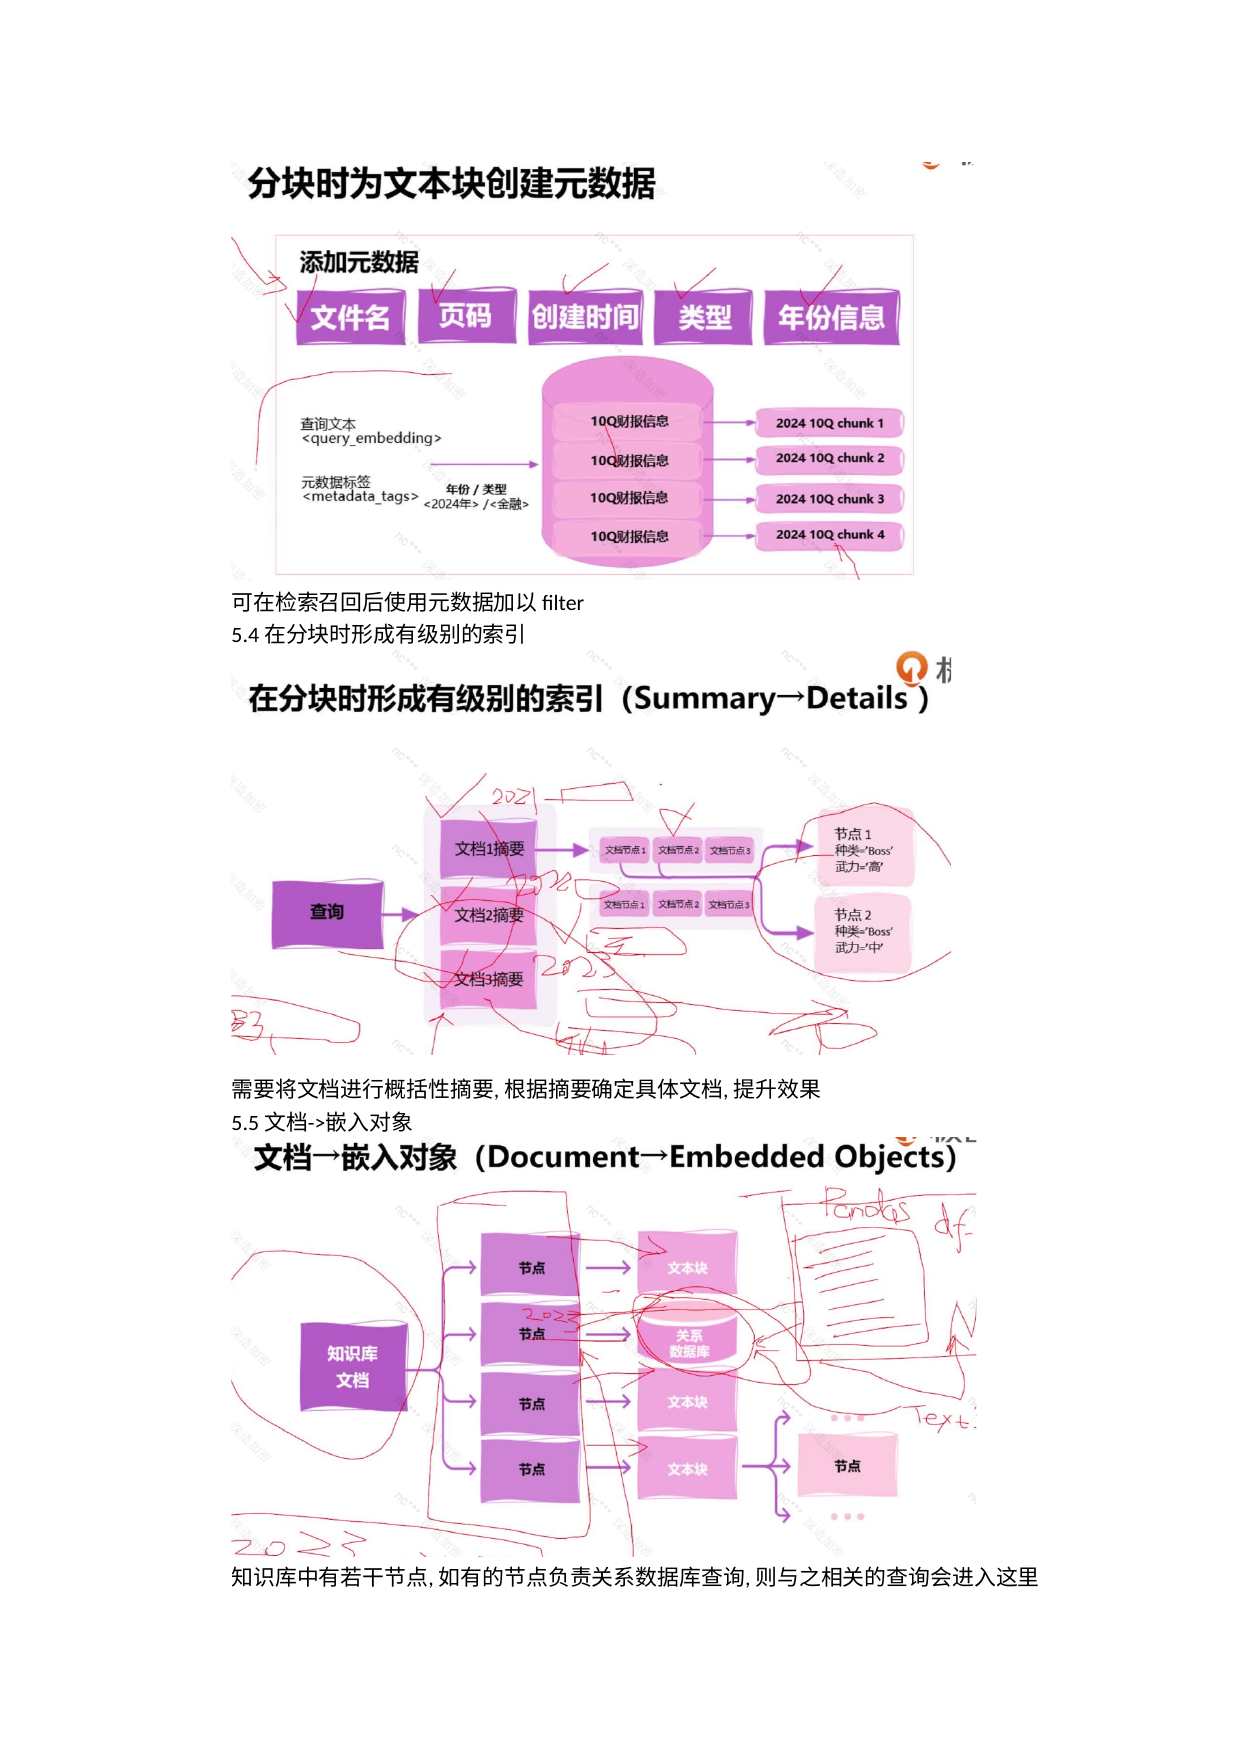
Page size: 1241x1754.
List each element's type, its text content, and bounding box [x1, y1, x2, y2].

picture [231, 1137, 977, 1557]
picture [231, 162, 974, 580]
list 文档->嵌入对象 [231, 1104, 1053, 1137]
picture [231, 649, 952, 1055]
list 可在检索召回后使用元数据加以filter [187, 584, 1053, 617]
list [231, 1559, 1053, 1592]
list 需要将文档进行概括性摘要, 根据摘要确定具体文档, 提升效果 [231, 1072, 1053, 1104]
